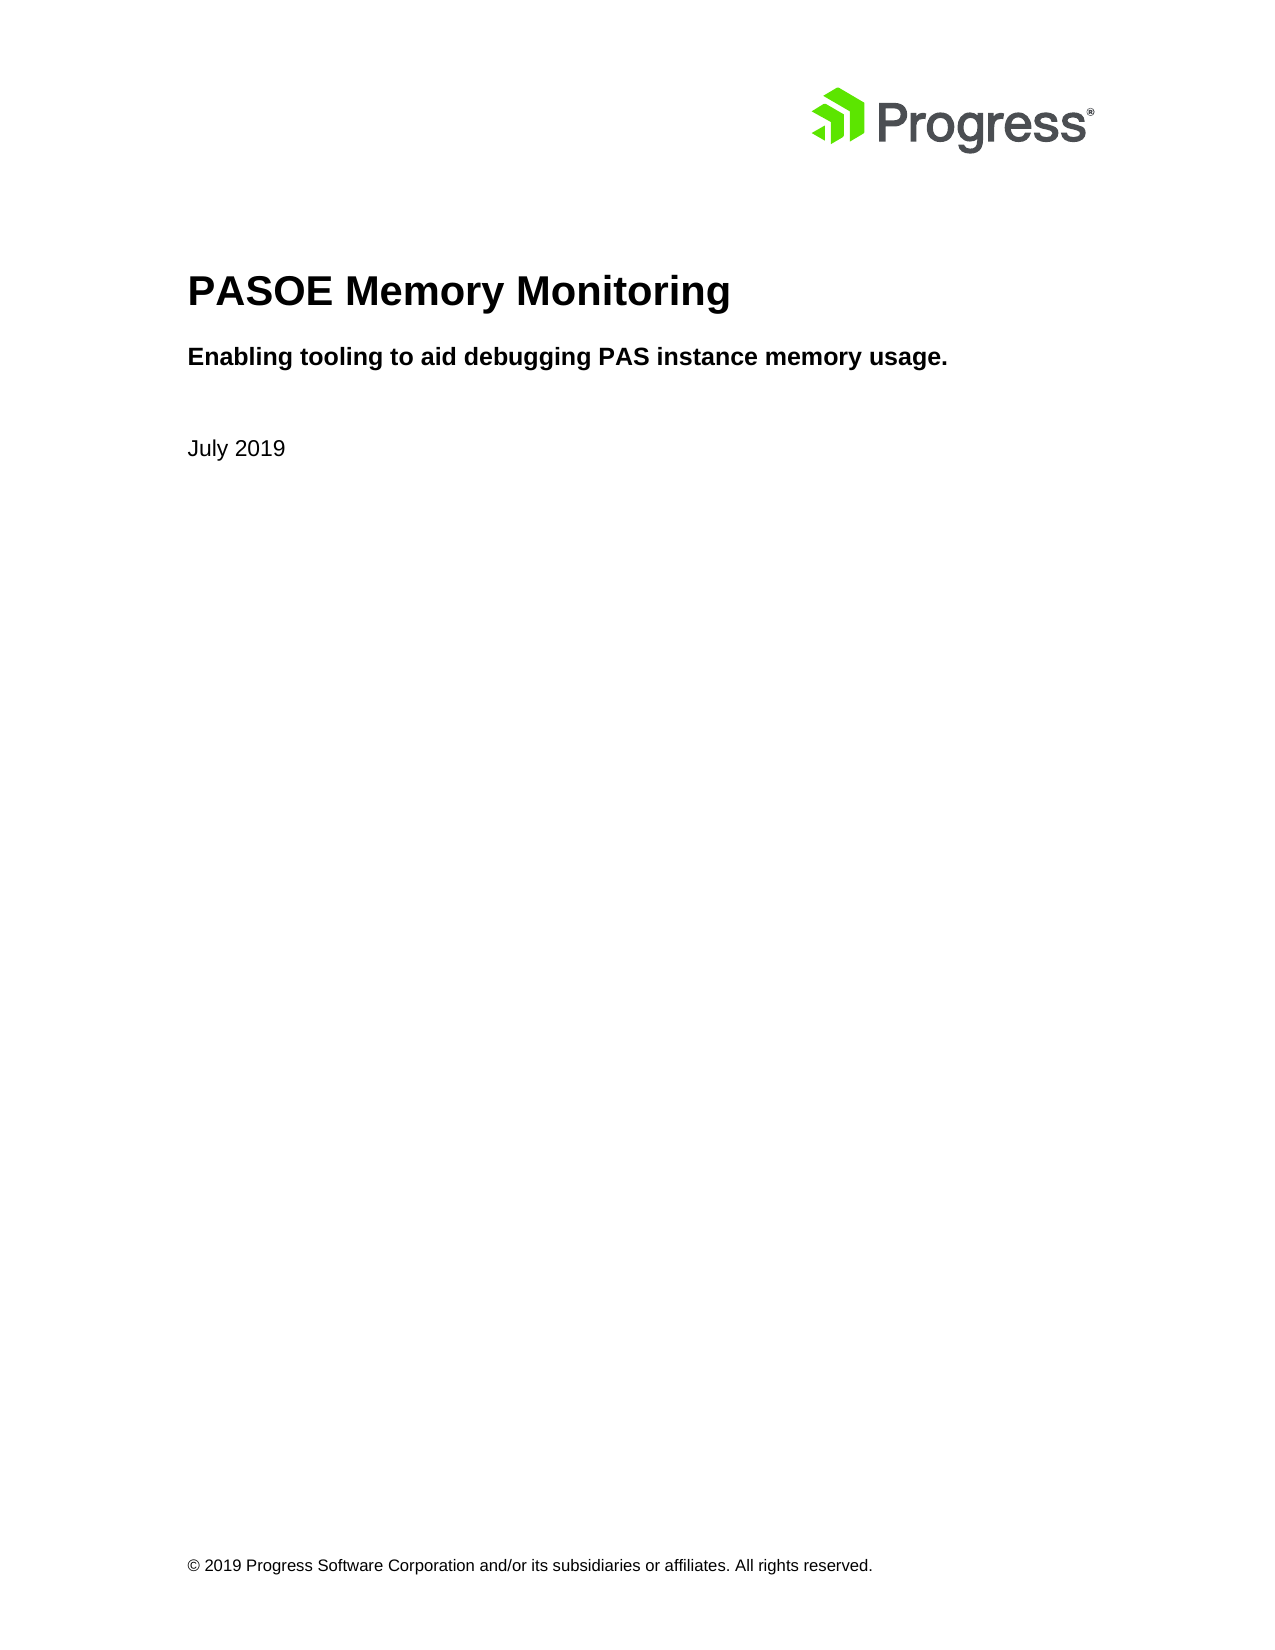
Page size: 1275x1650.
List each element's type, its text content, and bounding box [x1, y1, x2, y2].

text Enabling tooling to aid debugging PAS instance memory usage. [187, 342, 1087, 371]
subtitle PASOE Memory Monitoring [187, 266, 1162, 314]
text July 2019 [187, 434, 1087, 461]
